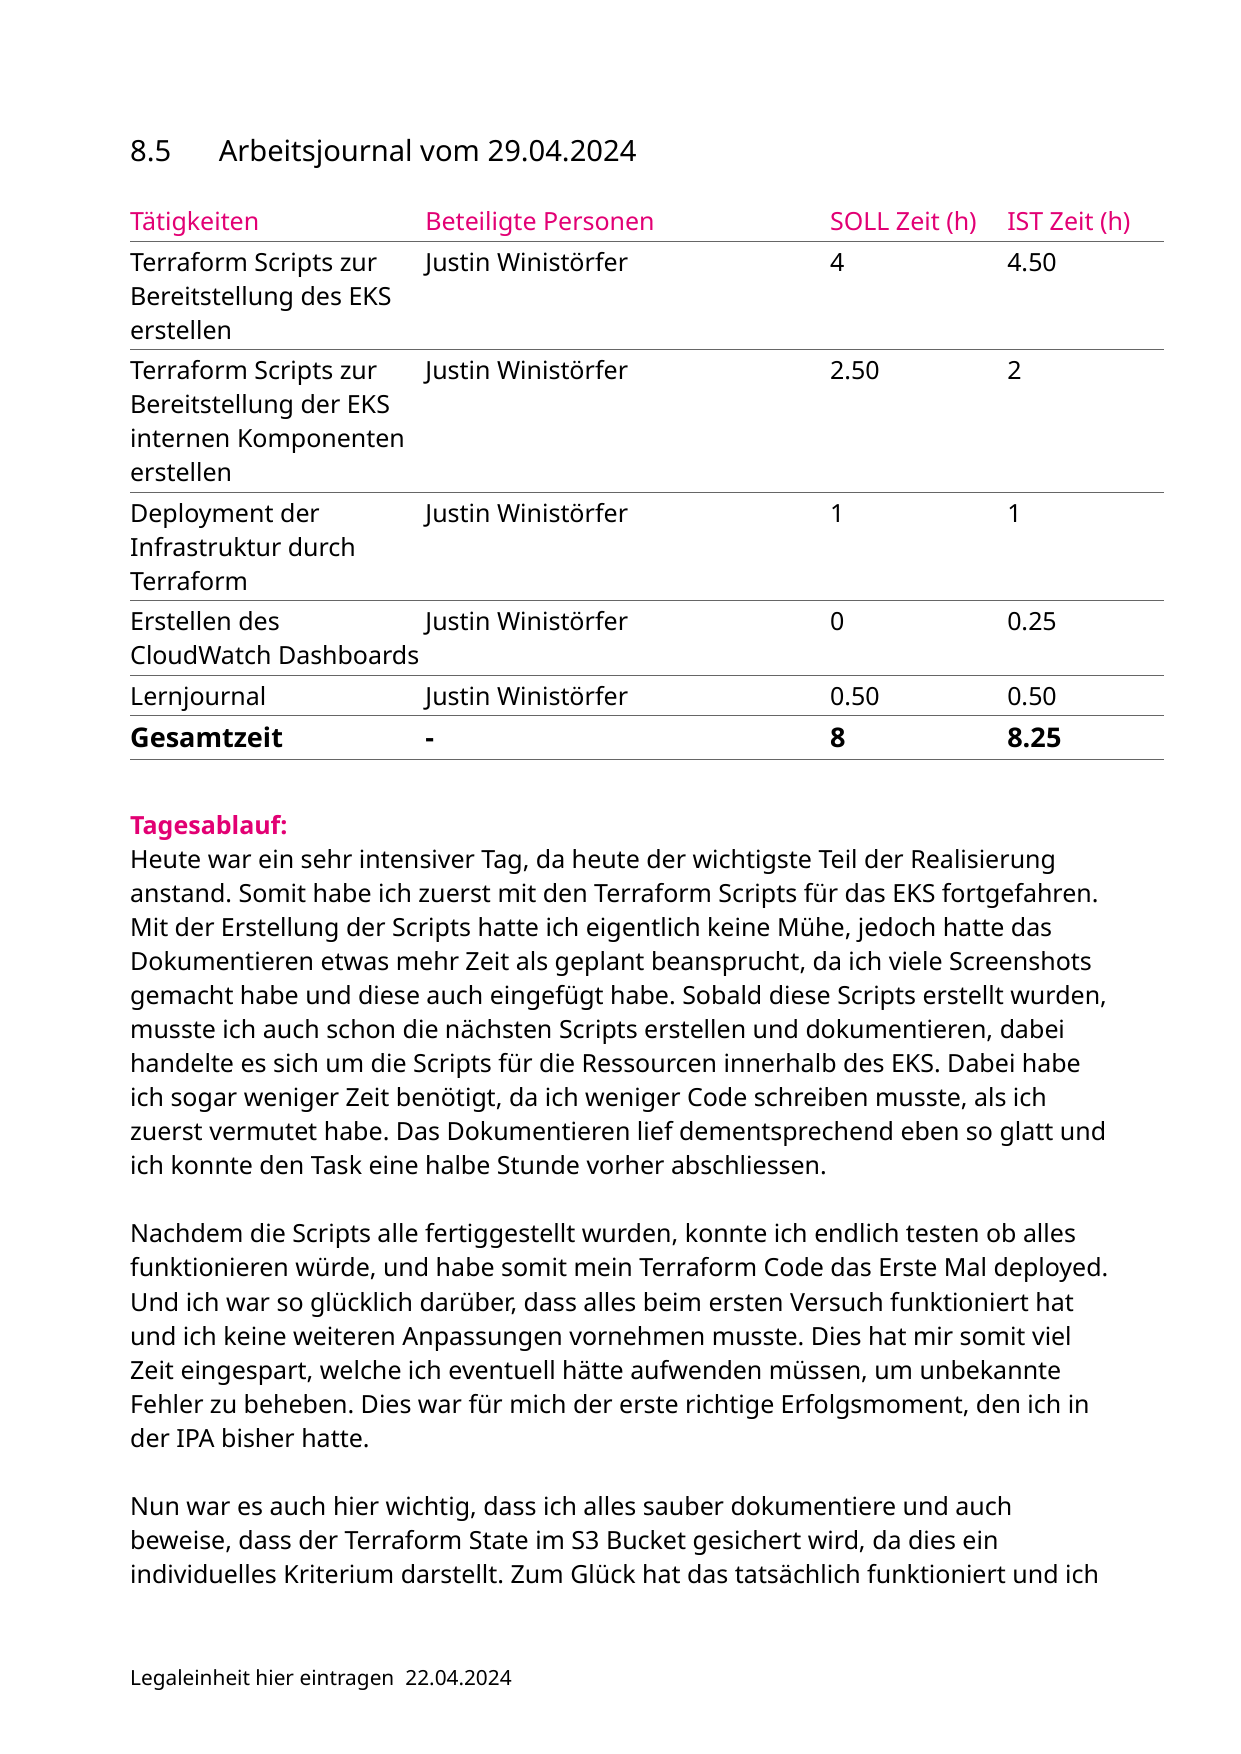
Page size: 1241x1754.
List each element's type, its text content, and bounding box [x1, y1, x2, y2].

table_cell 4 [830, 242, 1007, 349]
table_cell Terraform Scripts zur Bereitstellung des EKS erstellen [130, 242, 425, 349]
table_header IST Zeit (h) [1007, 201, 1164, 241]
table_cell 2.50 [830, 350, 1007, 492]
table_cell Justin Winistörfer [425, 242, 830, 349]
table_cell Justin Winistörfer [425, 601, 830, 675]
table_cell 8 [830, 716, 1007, 758]
table_cell 4.50 [1007, 242, 1164, 349]
table_cell 1 [1007, 493, 1164, 600]
table_cell 0.25 [1007, 601, 1164, 675]
table_cell 0 [830, 601, 1007, 675]
table_header Beteiligte Personen [425, 201, 830, 241]
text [130, 841, 1110, 1591]
table_cell 0.50 [830, 676, 1007, 715]
table_cell 8.25 [1007, 716, 1164, 758]
table_cell Gesamtzeit [130, 716, 425, 758]
table_cell Justin Winistörfer [425, 493, 830, 600]
table_cell Terraform Scripts zur Bereitstellung der EKS internen Komponenten erstellen [130, 350, 425, 492]
table_header Tätigkeiten [130, 201, 425, 241]
table_cell Lernjournal [130, 676, 425, 715]
table_header SOLL Zeit (h) [830, 201, 1007, 241]
table_cell Erstellen des CloudWatch Dashboards [130, 601, 425, 675]
table_cell 0.50 [1007, 676, 1164, 715]
text Tagesablauf: [130, 807, 1110, 841]
table_cell - [425, 716, 830, 758]
table_cell 2 [1007, 350, 1164, 492]
table_cell Justin Winistörfer [425, 676, 830, 715]
table_cell 1 [830, 493, 1007, 600]
table_cell Deployment der Infrastruktur durch Terraform [130, 493, 425, 600]
subtitle Arbeitsjournal vom 29.04.2024 [130, 130, 1110, 169]
table_cell Justin Winistörfer [425, 350, 830, 492]
